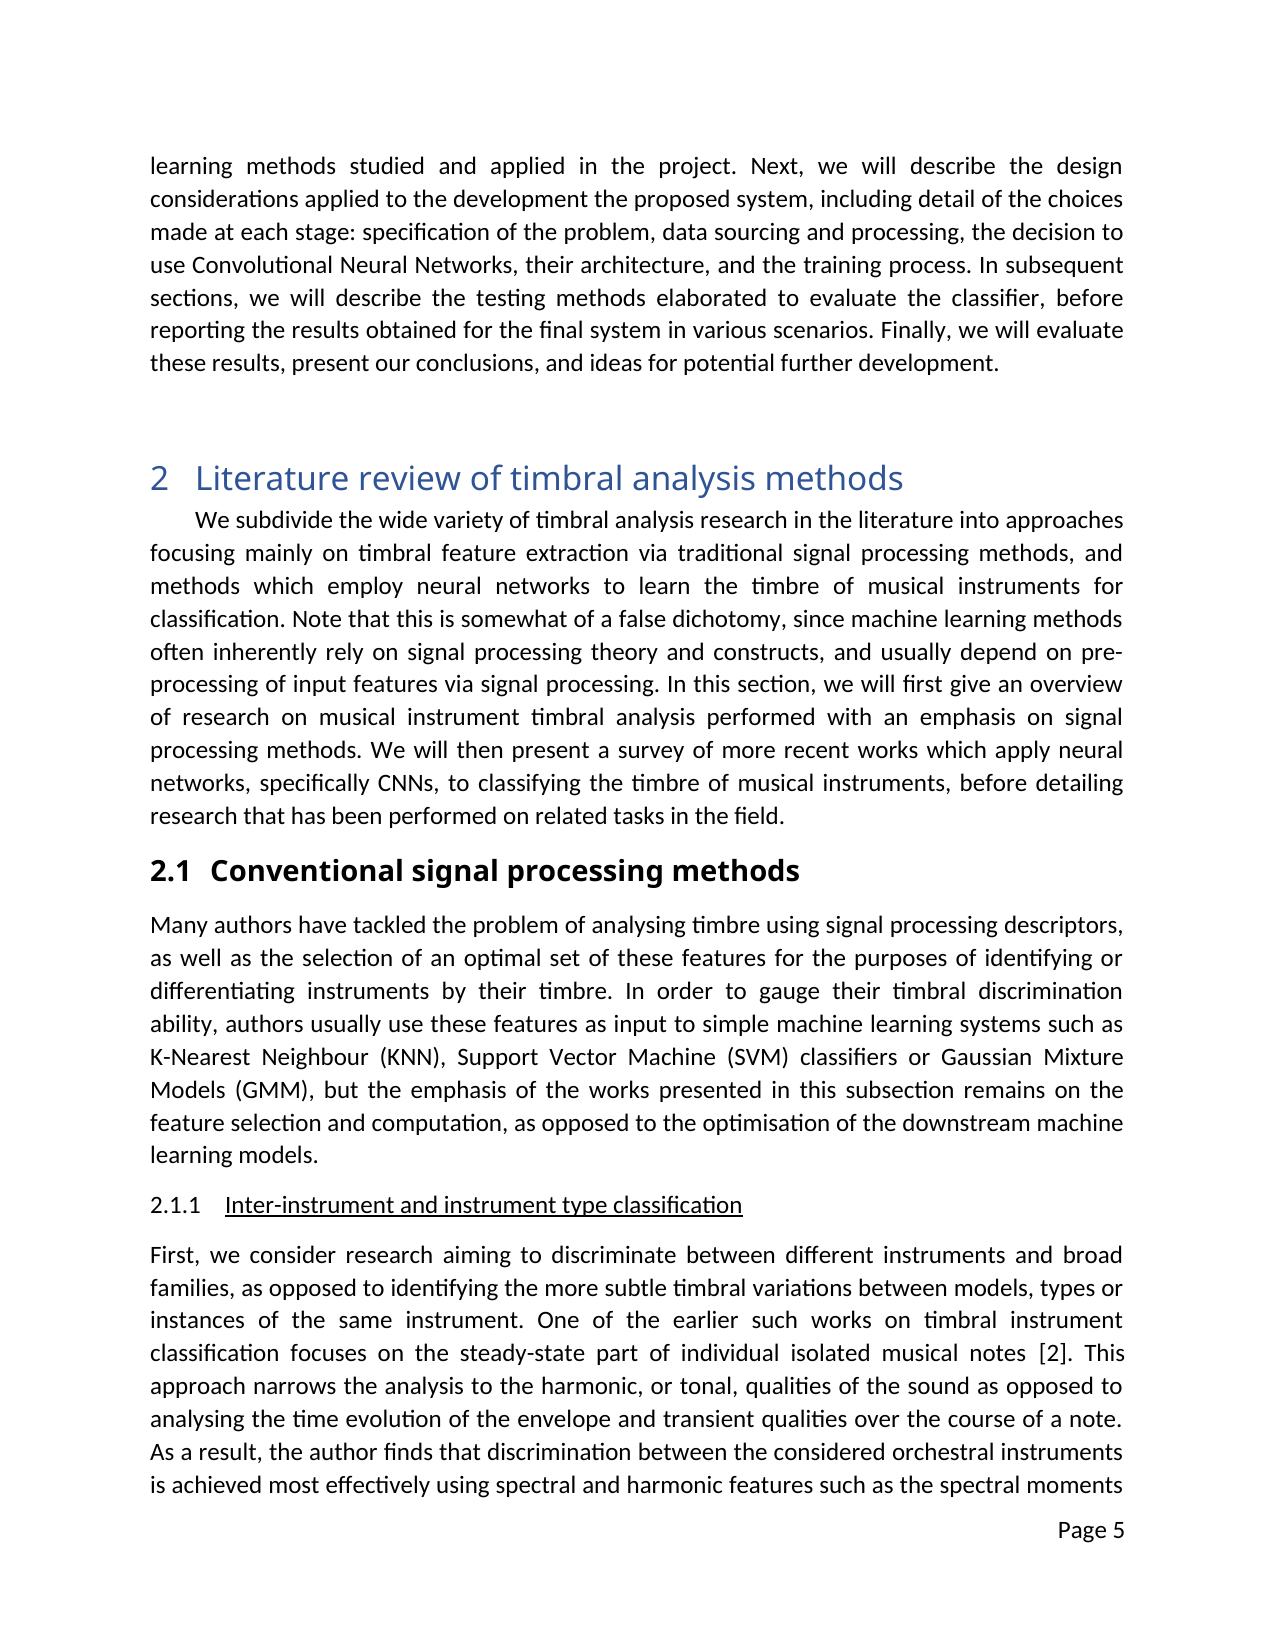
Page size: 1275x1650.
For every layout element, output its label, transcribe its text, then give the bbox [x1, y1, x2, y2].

subtitle Conventional signal processing methods [150, 850, 1125, 889]
text We subdivide the wide variety of timbral analysis research in the literature into approaches focusing mainly on timbral feature extraction via traditional signal processing methods, and methods which employ neural networks to learn the timbre of musical instruments for classification. Note that this is somewhat of a false dichotomy, since machine learning methods often inherently rely on signal processing theory and constructs, and usually depend on pre-processing of input features via signal processing. In this section, we will first give an overview of research on musical instrument timbral analysis performed with an emphasis on signal processing methods. We will then present a survey of more recent works which apply neural networks, specifically CNNs, to classifying the timbre of musical instruments, before detailing research that has been performed on related tasks in the field. [150, 504, 1125, 831]
subtitle Inter-instrument and instrument type classification [150, 1189, 1125, 1220]
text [150, 1239, 1125, 1500]
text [150, 150, 1125, 378]
subtitle Literature review of timbral analysis methods [150, 455, 1125, 500]
text Many authors have tackled the problem of analysing timbre using signal processing descriptors, as well as the selection of an optimal set of these features for the purposes of identifying or differentiating instruments by their timbre. In order to gauge their timbral discrimination ability, authors usually use these features as input to simple machine learning systems such as K-Nearest Neighbour (KNN), Support Vector Machine (SVM) classifiers or Gaussian Mixture Models (GMM), but the emphasis of the works presented in this subsection remains on the feature selection and computation, as opposed to the optimisation of the downstream machine learning models. [150, 909, 1125, 1170]
